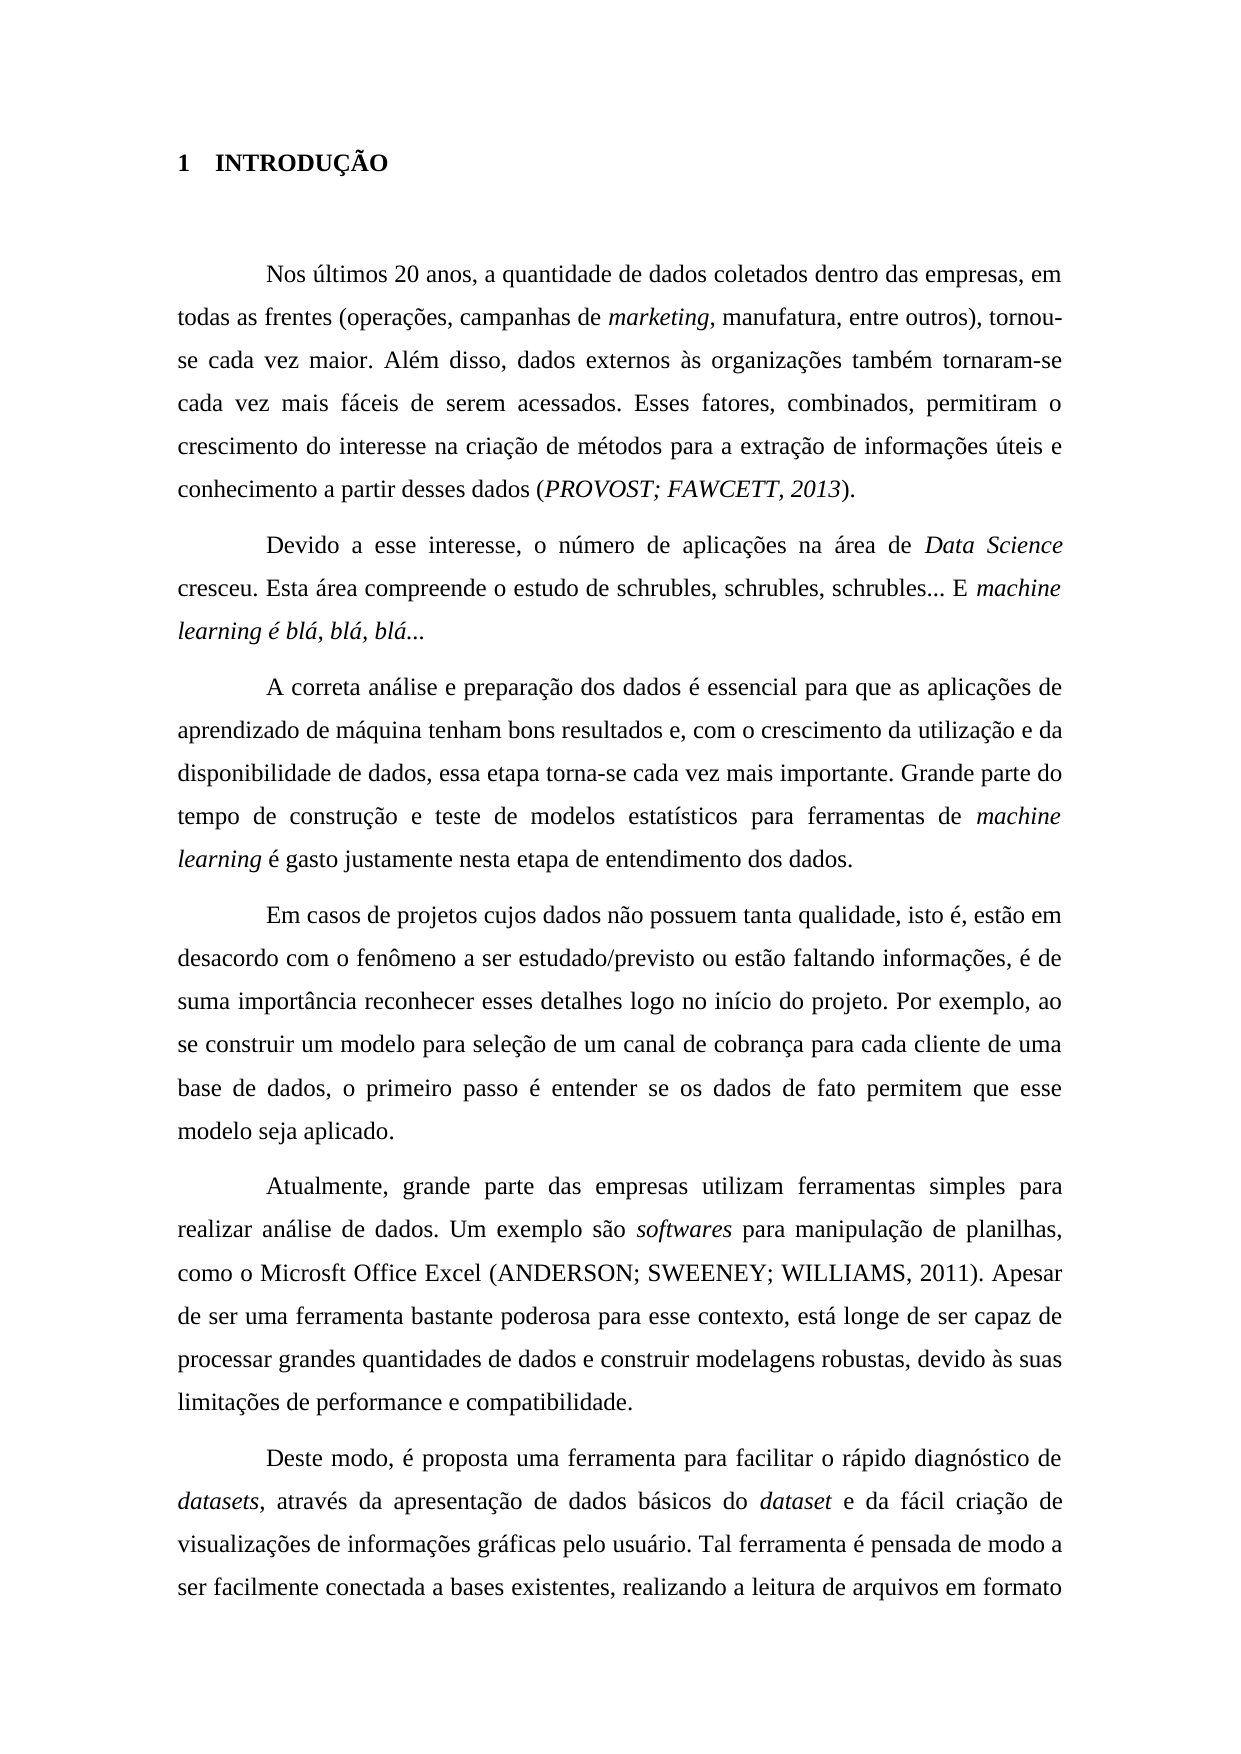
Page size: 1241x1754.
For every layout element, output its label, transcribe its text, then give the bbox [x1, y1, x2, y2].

text Atualmente, grande parte das empresas utilizam ferramentas simples para realizar análise de dados. Um exemplo são softwares para manipulação de planilhas, como o Microsft Office Excel (ANDERSON; SWEENEY; WILLIAMS, 2011). Apesar de ser uma ferramenta bastante poderosa para esse contexto, está longe de ser capaz de processar grandes quantidades de dados e construir modelagens robustas, devido às suas limitações de performance e compatibilidade. [177, 1171, 1063, 1416]
text Em casos de projetos cujos dados não possuem tanta qualidade, isto é, estão em desacordo com o fenômeno a ser estudado/previsto ou estão faltando informações, é de suma importância reconhecer esses detalhes logo no início do projeto. Por exemplo, ao se construir um modelo para seleção de um canal de cobrança para cada cliente de uma base de dados, o primeiro passo é entender se os dados de fato permitem que esse modelo seja aplicado. [177, 900, 1063, 1144]
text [177, 1443, 1063, 1601]
text Devido a esse interesse, o número de aplicações na área de Data Science cresceu. Esta área compreende o estudo de schrubles, schrubles, schrubles... E machine learning é blá, blá, blá... [177, 530, 1063, 645]
title INTRODUÇÃO [177, 148, 1063, 176]
text Nos últimos 20 anos, a quantidade de dados coletados dentro das empresas, em todas as frentes (operações, campanhas de marketing, manufatura, entre outros), tornou-se cada vez maior. Além disso, dados externos às organizações também tornaram-se cada vez mais fáceis de serem acessados. Esses fatores, combinados, permitiram o crescimento do interesse na criação de métodos para a extração de informações úteis e conhecimento a partir desses dados (PROVOST; FAWCETT, 2013). [177, 259, 1063, 503]
text A correta análise e preparação dos dados é essencial para que as aplicações de aprendizado de máquina tenham bons resultados e, com o crescimento da utilização e da disponibilidade de dados, essa etapa torna-se cada vez mais importante. Grande parte do tempo de construção e teste de modelos estatísticos para ferramentas de machine learning é gasto justamente nesta etapa de entendimento dos dados. [177, 672, 1063, 873]
